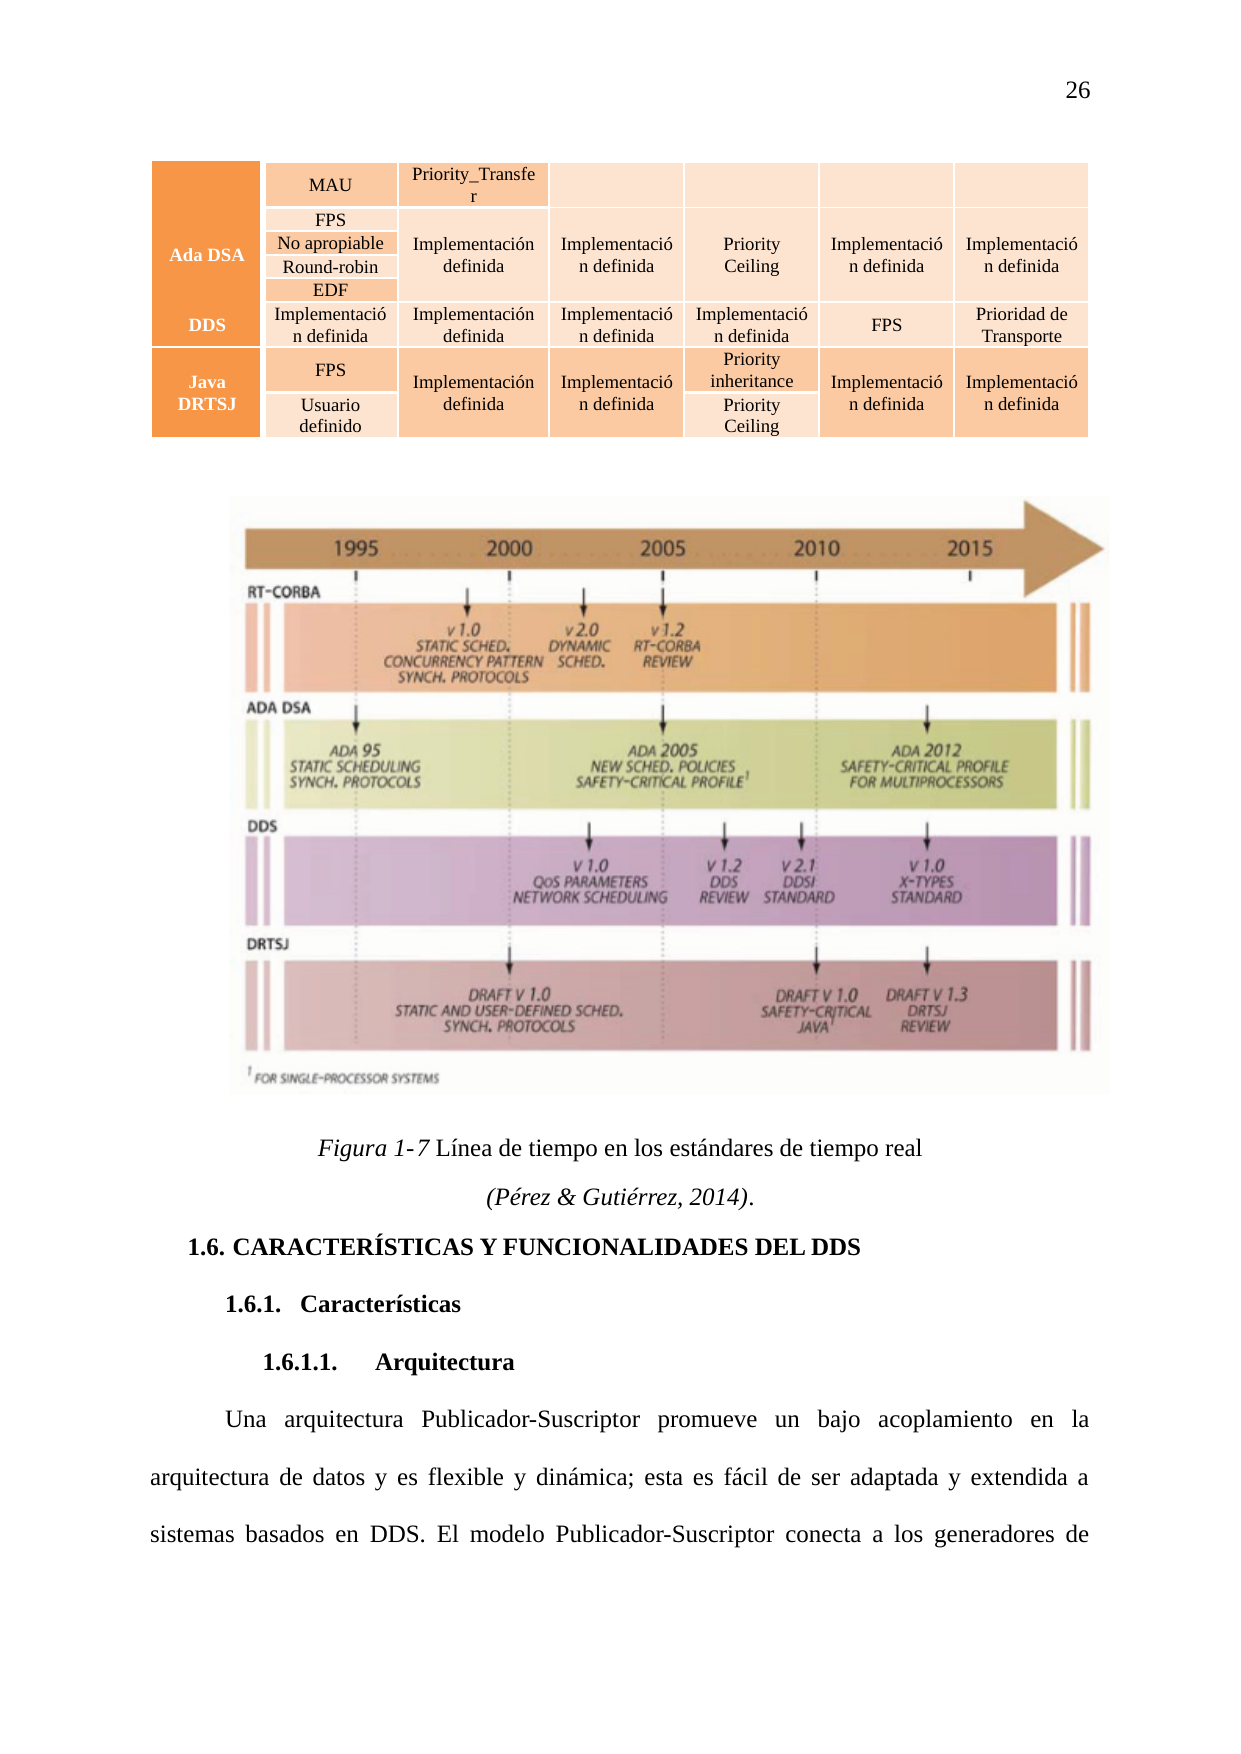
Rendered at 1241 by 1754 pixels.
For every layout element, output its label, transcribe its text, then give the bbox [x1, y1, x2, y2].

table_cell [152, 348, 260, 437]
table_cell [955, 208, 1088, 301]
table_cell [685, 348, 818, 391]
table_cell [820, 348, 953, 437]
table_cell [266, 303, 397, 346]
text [150, 1404, 1090, 1548]
text . [150, 1182, 1090, 1211]
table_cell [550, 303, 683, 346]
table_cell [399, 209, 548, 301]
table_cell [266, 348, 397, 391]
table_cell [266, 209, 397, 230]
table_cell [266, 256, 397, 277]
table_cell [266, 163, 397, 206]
subtitle Arquitectura [262, 1347, 1090, 1376]
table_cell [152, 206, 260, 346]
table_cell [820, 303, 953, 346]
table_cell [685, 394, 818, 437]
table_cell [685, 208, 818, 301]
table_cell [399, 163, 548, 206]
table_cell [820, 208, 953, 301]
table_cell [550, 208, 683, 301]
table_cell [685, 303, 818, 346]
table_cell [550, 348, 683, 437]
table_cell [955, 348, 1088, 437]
subtitle CARACTERÍSTICAS Y FUNCIONALIDADES DEL DDS [187, 1232, 1090, 1261]
text Figura 1-7 Línea de tiempo en los estándares de tiempo real [150, 1133, 1090, 1162]
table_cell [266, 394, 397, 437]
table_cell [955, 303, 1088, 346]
subtitle Características [225, 1289, 1090, 1318]
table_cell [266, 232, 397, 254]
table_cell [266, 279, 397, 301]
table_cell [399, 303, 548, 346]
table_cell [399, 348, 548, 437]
